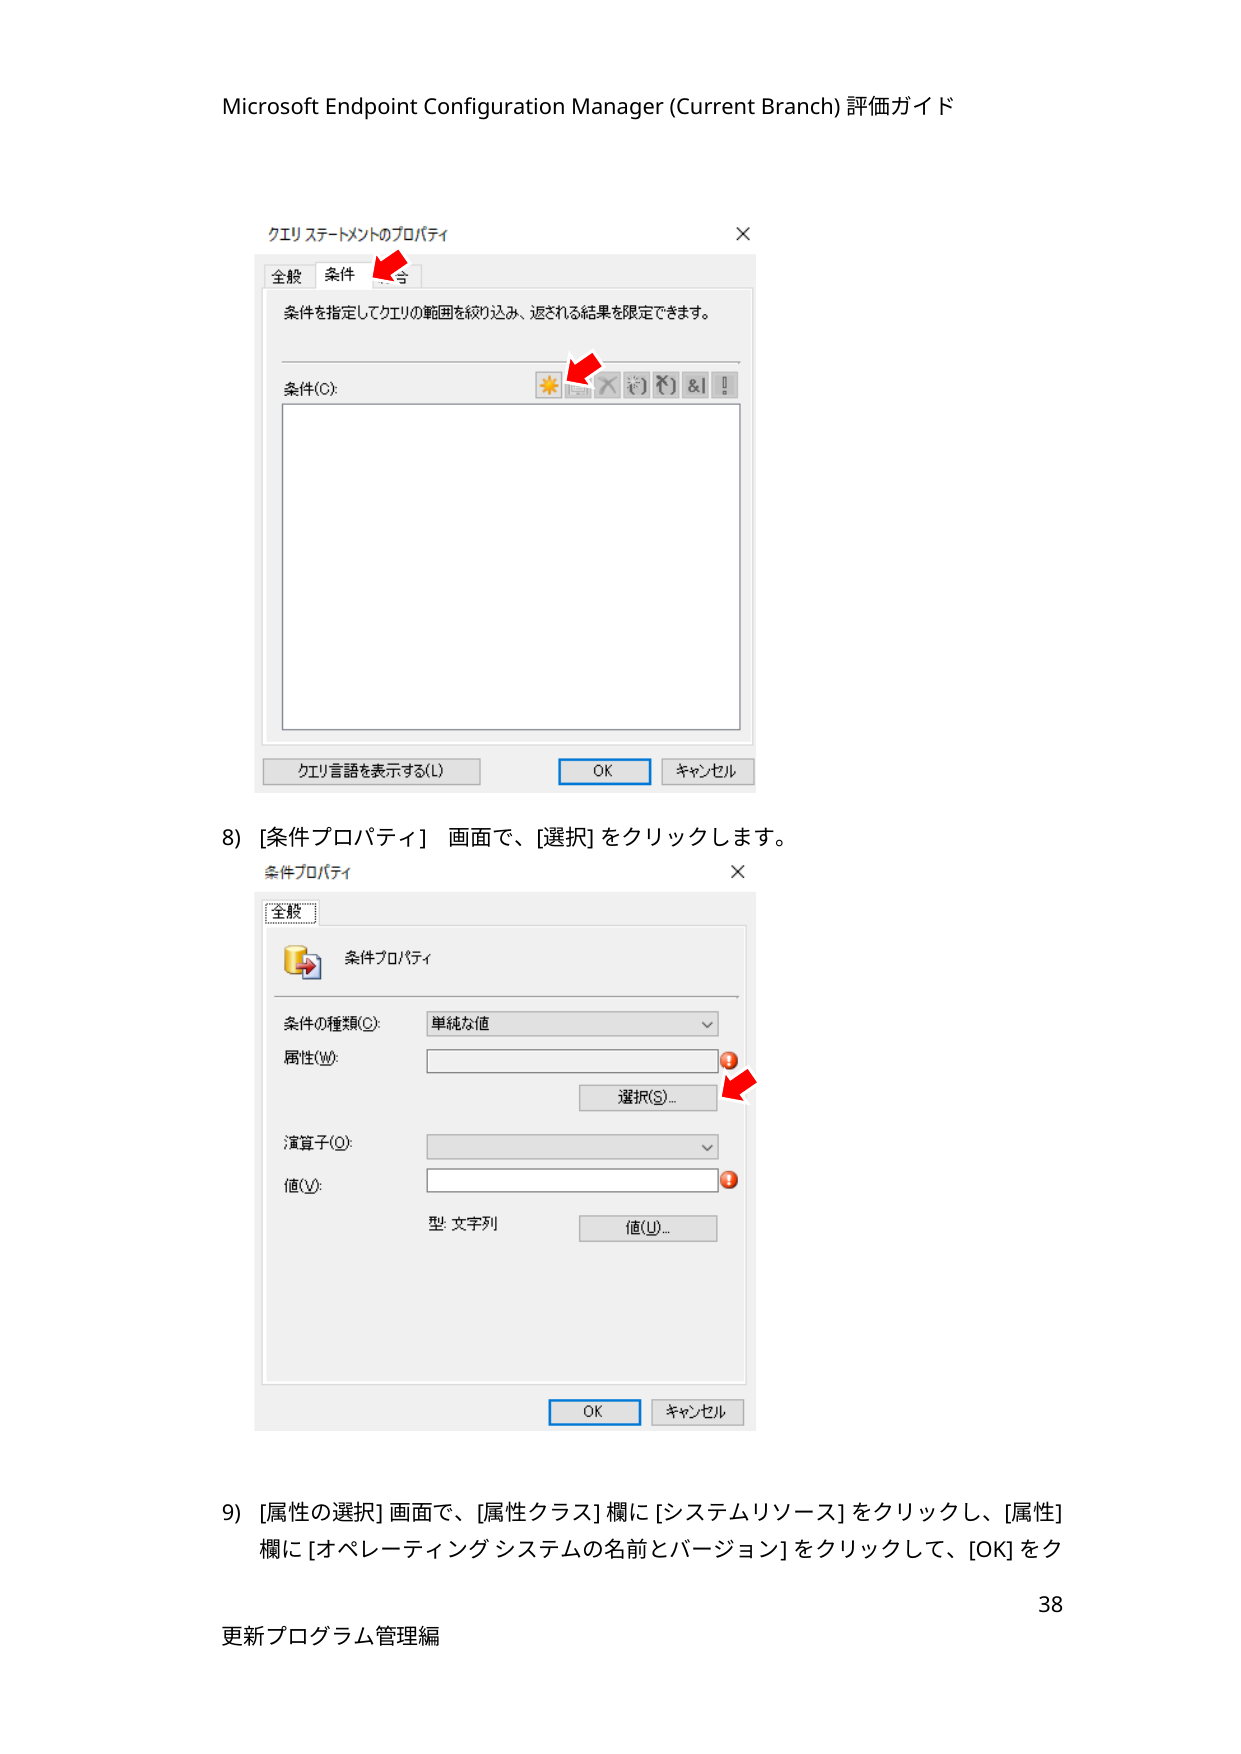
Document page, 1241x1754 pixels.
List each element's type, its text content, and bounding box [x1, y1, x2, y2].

picture [254, 854, 757, 1431]
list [222, 1492, 1063, 1567]
list [条件プロパティ] 画面で、[選択] をクリックします。 [222, 817, 1063, 854]
picture [254, 216, 756, 793]
